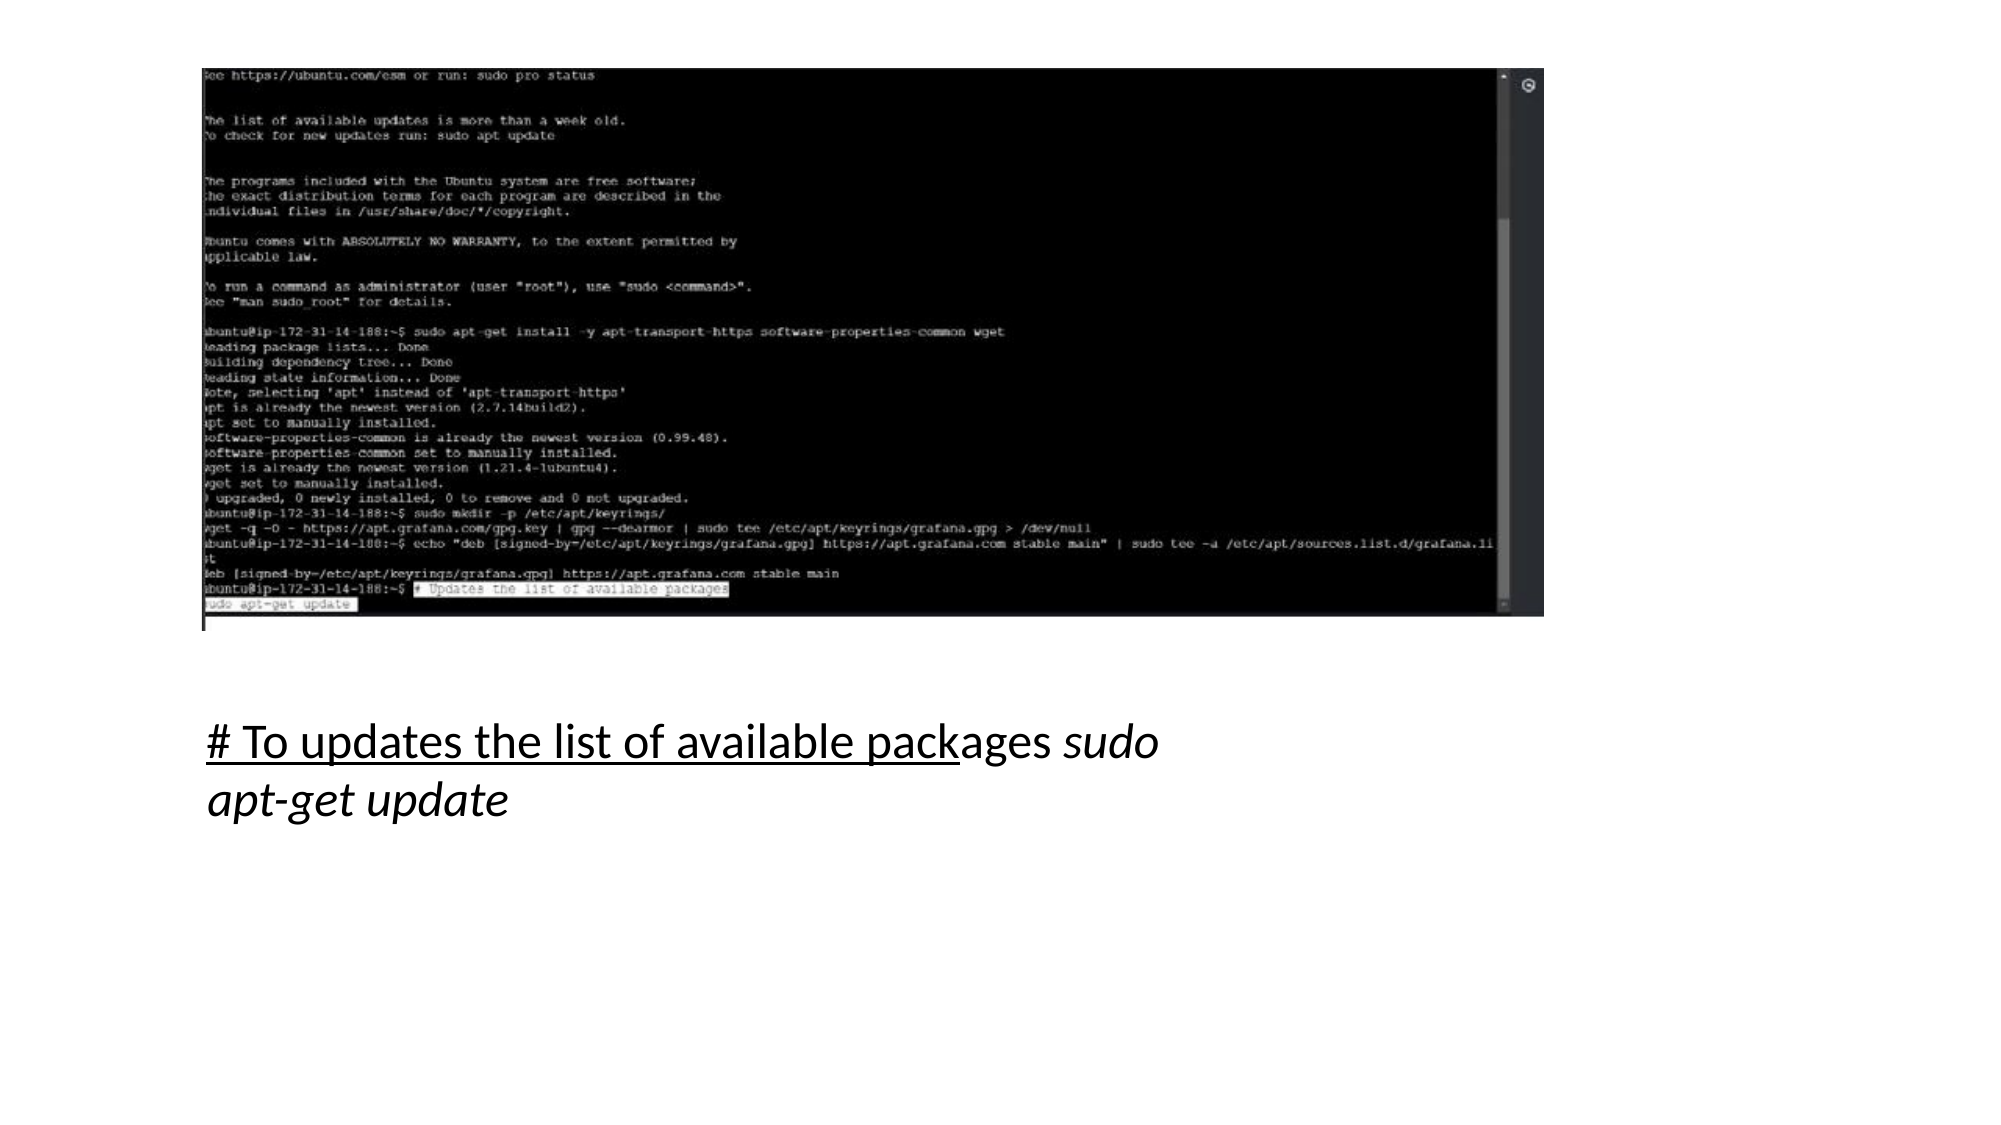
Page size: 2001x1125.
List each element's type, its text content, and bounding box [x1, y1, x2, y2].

text # To updates the list of available packages sudo apt-get update [206, 711, 1233, 829]
picture [201, 68, 1544, 631]
